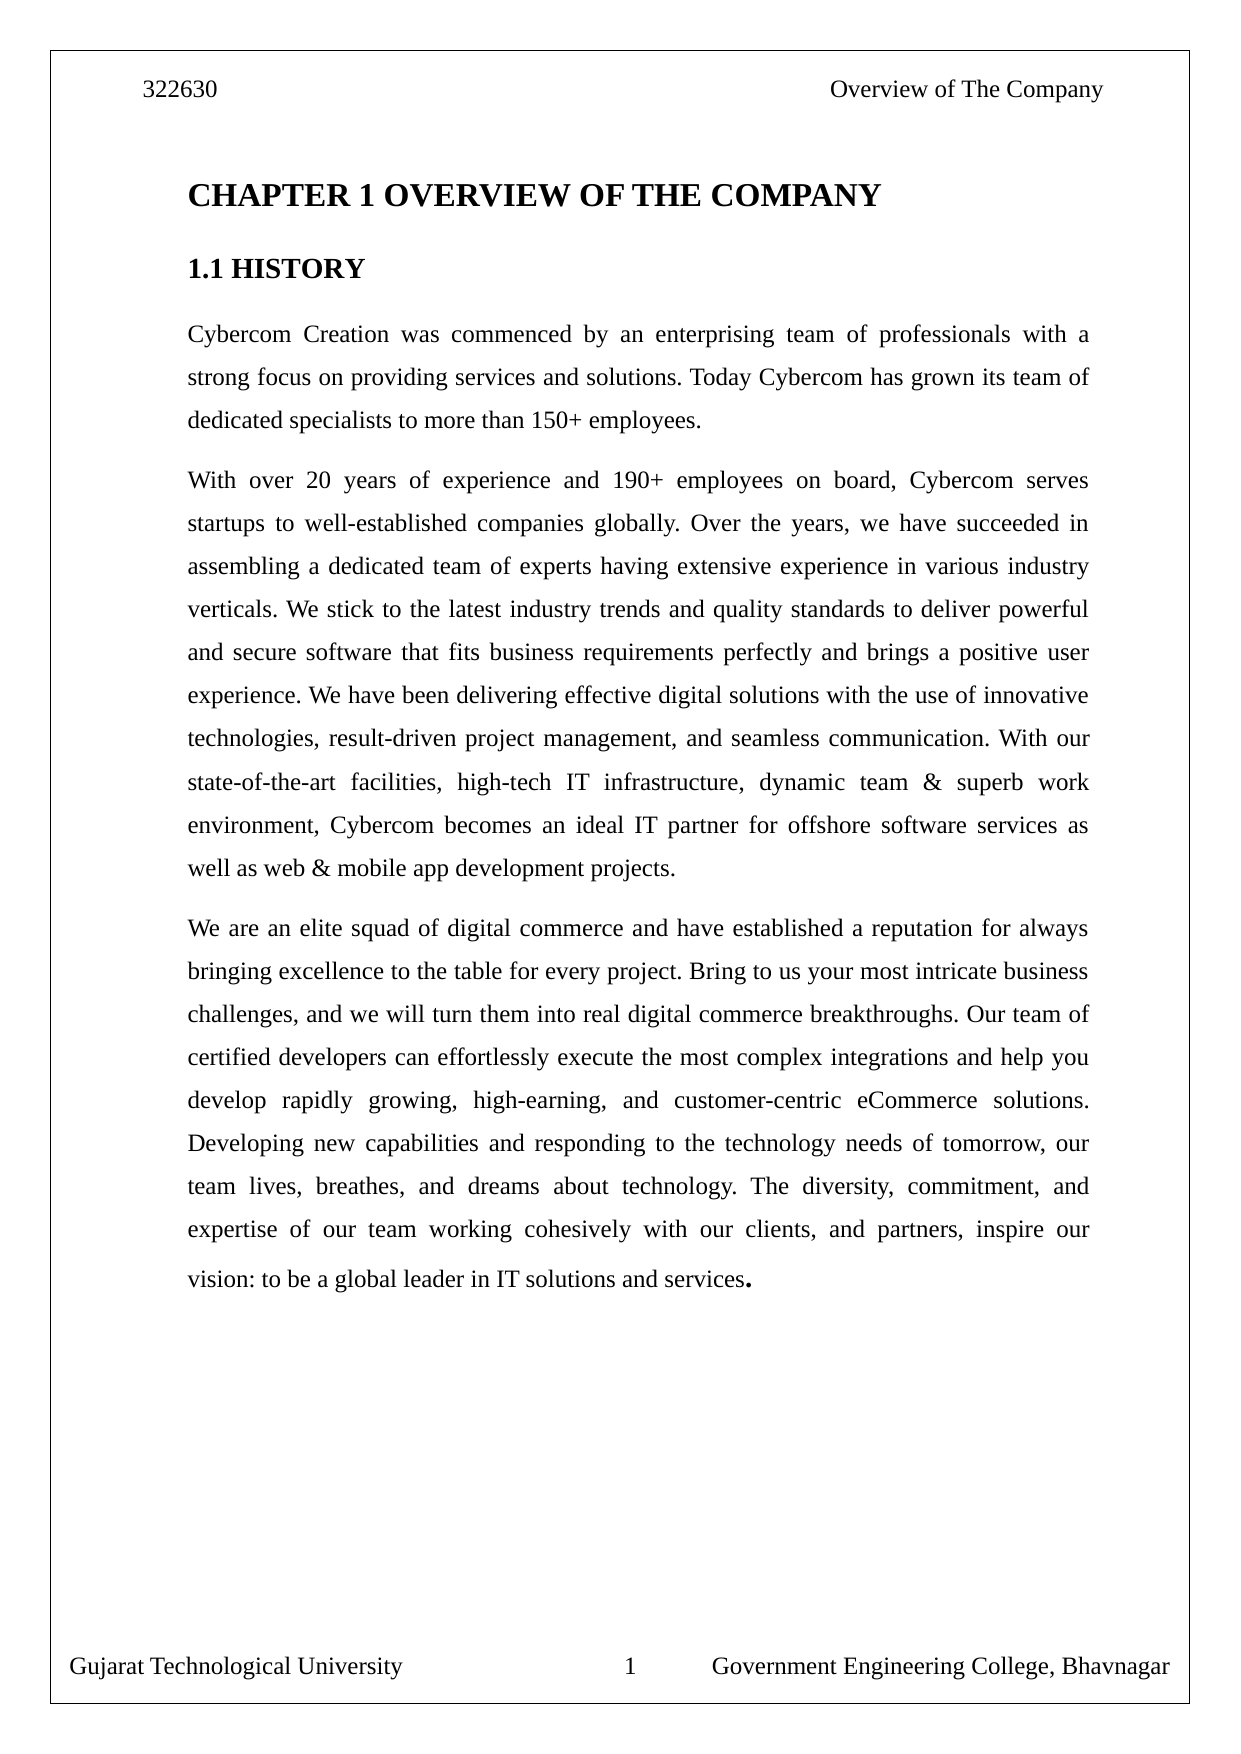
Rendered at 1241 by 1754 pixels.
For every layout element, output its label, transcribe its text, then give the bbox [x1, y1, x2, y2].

subtitle 1.1 HISTORY [187, 252, 1034, 285]
text With over 20 years of experience and 190+ employees on board, Cybercom serves startups to well-established companies globally. Over the years, we have succeeded in assembling a dedicated team of experts having extensive experience in various industry verticals. We stick to the latest industry trends and quality standards to deliver powerful and secure software that fits business requirements perfectly and brings a positive user experience. We have been delivering effective digital solutions with the use of innovative technologies, result-driven project management, and seamless communication. With our state-of-the-art facilities, high-tech IT infrastructure, dynamic team & superb work environment, Cybercom becomes an ideal IT partner for offshore software services as well as web & mobile app development projects. [187, 465, 1090, 882]
text Cybercom Creation was commenced by an enterprising team of professionals with a strong focus on providing services and solutions. Today Cybercom has grown its team of dedicated specialists to more than 150+ employees. [187, 319, 1090, 434]
subtitle CHAPTER 1 OVERVIEW OF THE COMPANY [187, 175, 1090, 213]
text We are an elite squad of digital commerce and have established a reputation for always bringing excellence to the table for every project. Bring to us your most intricate business challenges, and we will turn them into real digital commerce breakthroughs. Our team of certified developers can effortlessly execute the most complex integrations and help you develop rapidly growing, high-earning, and customer-centric eCommerce solutions. Developing new capabilities and responding to the technology needs of tomorrow, our team lives, breathes, and dreams about technology. The diversity, commitment, and expertise of our team working cohesively with our clients, and partners, inspire our vision: to be a global leader in IT solutions and services. [187, 913, 1090, 1294]
